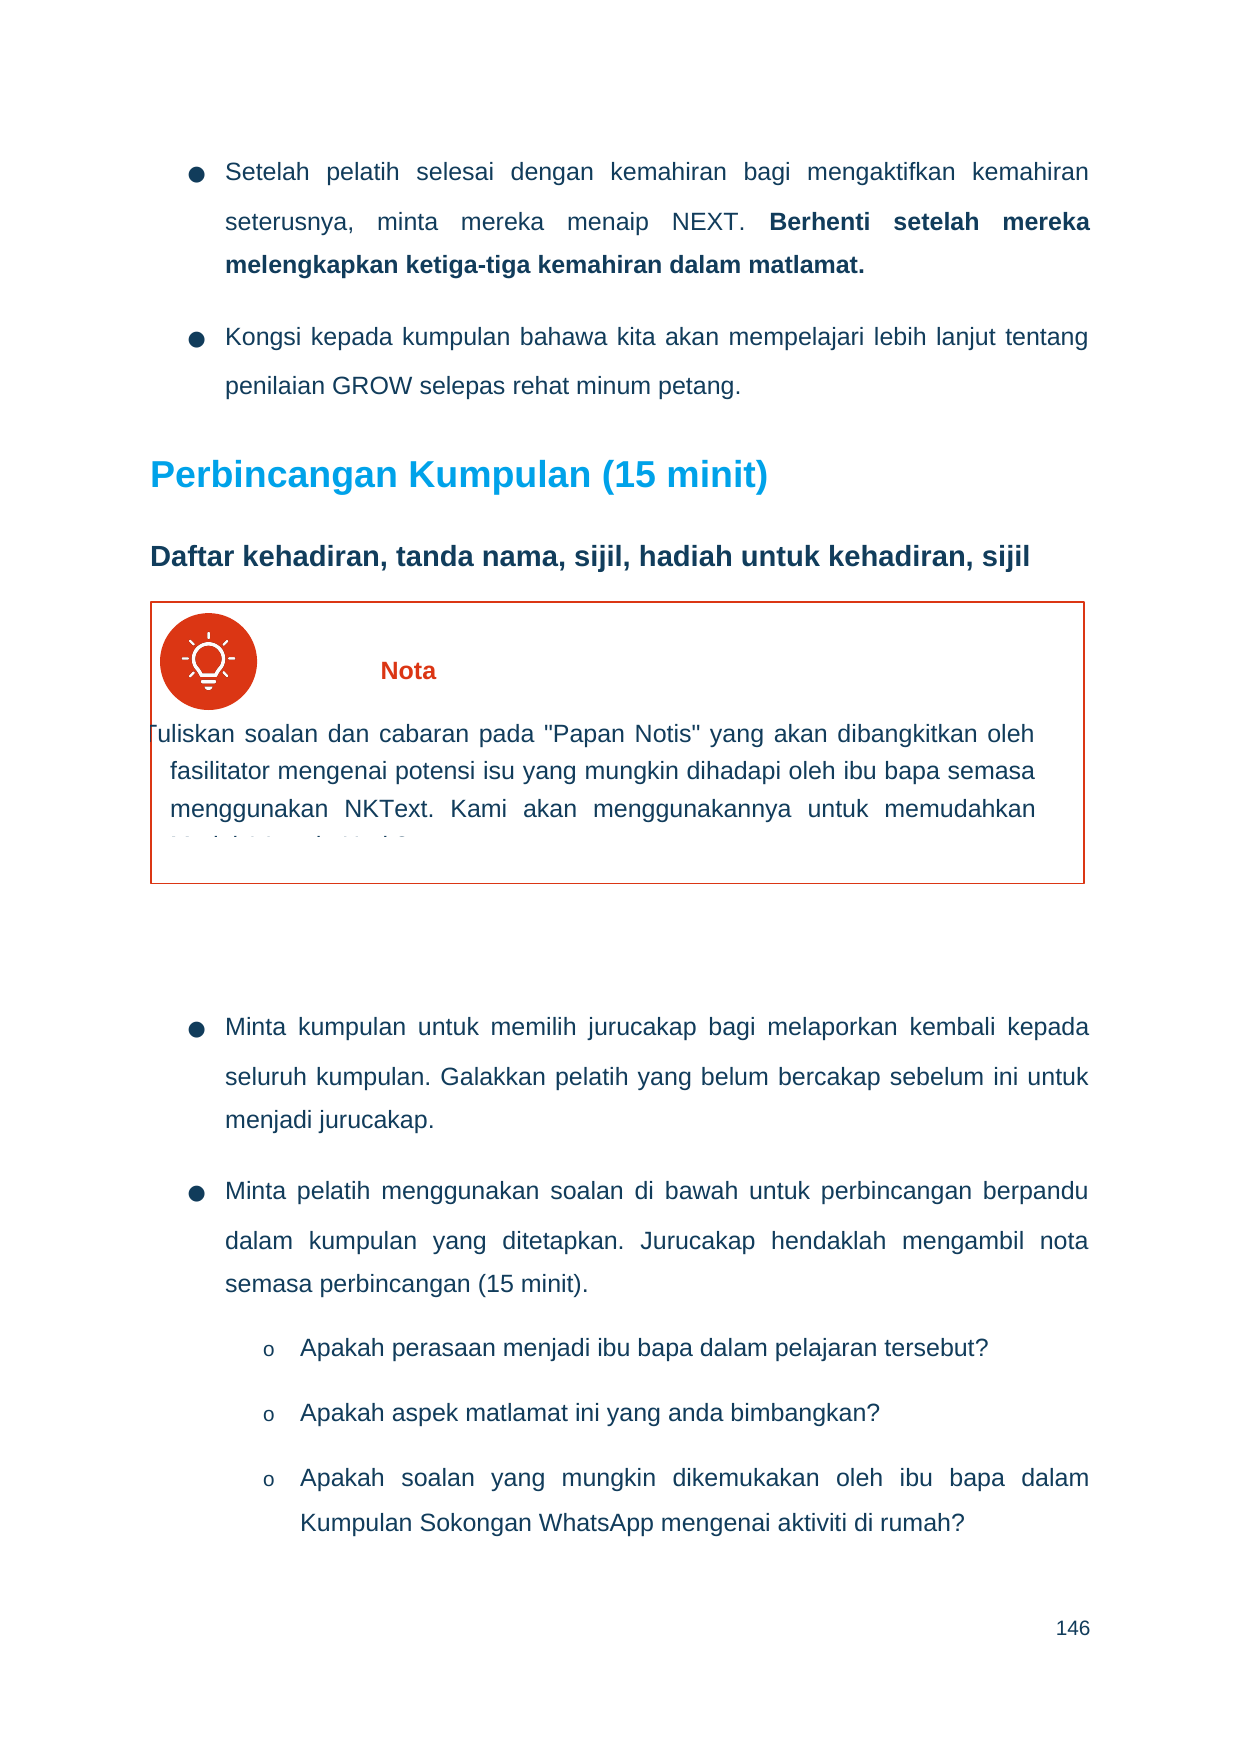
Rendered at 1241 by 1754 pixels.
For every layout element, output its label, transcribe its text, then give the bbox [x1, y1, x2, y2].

list Minta kumpulan untuk memilih jurucakap bagi melaporkan kembali kepada seluruh kumpulan. Galakkan pelatih yang belum bercakap sebelum ini untuk menjadi jurucakap. [187, 1004, 1090, 1133]
list Kongsi kepada kumpulan bahawa kita akan mempelajari lebih lanjut tentang penilaian GROW selepas rehat minum petang. [187, 314, 1090, 400]
list Apakah perasaan menjadi ibu bapa dalam pelajaran tersebut? [262, 1333, 1090, 1362]
list Minta pelatih menggunakan soalan di bawah untuk perbincangan berpandu dalam kumpulan yang ditetapkan. Jurucakap hendaklah mengambil nota semasa perbincangan (15 minit). [187, 1169, 1090, 1298]
subtitle Perbincangan Kumpulan (15 minit) [150, 452, 1090, 495]
picture [176, 629, 241, 694]
list Apakah aspek matlamat ini yang anda bimbangkan? [262, 1398, 1090, 1428]
list Setelah pelatih selesai dengan kemahiran bagi mengaktifkan kemahiran seterusnya, minta mereka menaip NEXT. Berhenti setelah mereka melengkapkan ketiga-tiga kemahiran dalam matlamat. [187, 150, 1090, 279]
subtitle Daftar kehadiran, tanda nama, sijil, hadiah untuk kehadiran, sijil [150, 539, 1090, 572]
list Apakah soalan yang mungkin dikemukakan oleh ibu bapa dalam Kumpulan Sokongan WhatsApp mengenai aktiviti di rumah? [262, 1463, 1090, 1536]
